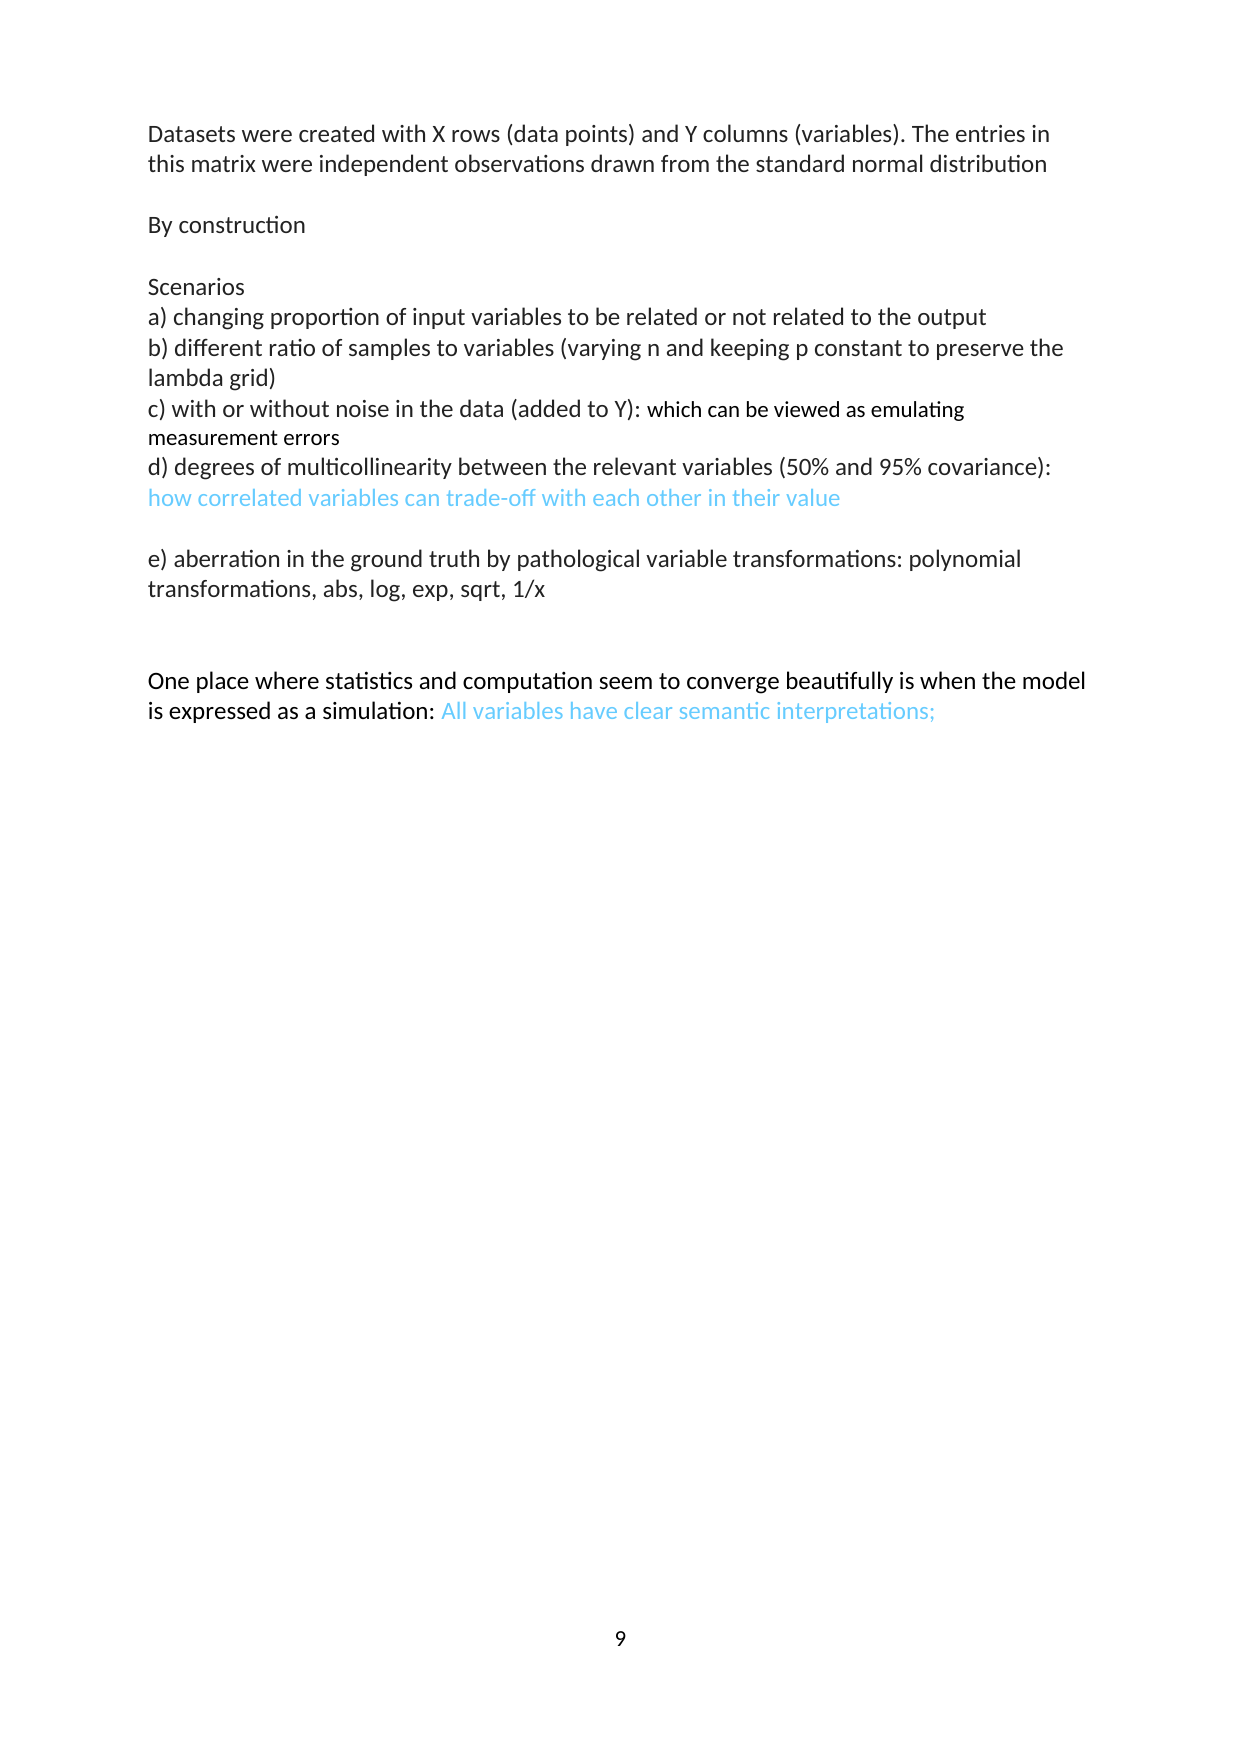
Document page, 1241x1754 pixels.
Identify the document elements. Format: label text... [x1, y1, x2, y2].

text c) with or without noise in the data (added to Y): which can be viewed as emulating measurement errors [148, 393, 1092, 451]
text e) aberration in the ground truth by pathological variable transformations: polynomial transformations, abs, log, exp, sqrt, 1/x [148, 543, 1092, 604]
text b) different ratio of samples to variables (varying n and keeping p constant to preserve the lambda grid) [148, 332, 1092, 393]
text d) degrees of multicollinearity between the relevant variables (50% and 95% covariance): how correlated variables can trade-off with each other in their value [148, 451, 1092, 512]
text a) changing proportion of input variables to be related or not related to the output [148, 301, 1092, 332]
text By construction [148, 210, 1092, 240]
text Scenarios [148, 271, 1092, 301]
text Datasets were created with X rows (data points) and Y columns (variables). The entries in this matrix were independent observations drawn from the standard normal distribution [148, 118, 1092, 179]
text One place where statistics and computation seem to converge beautifully is when the model is expressed as a simulation: All variables have clear semantic interpretations; [148, 665, 1092, 726]
